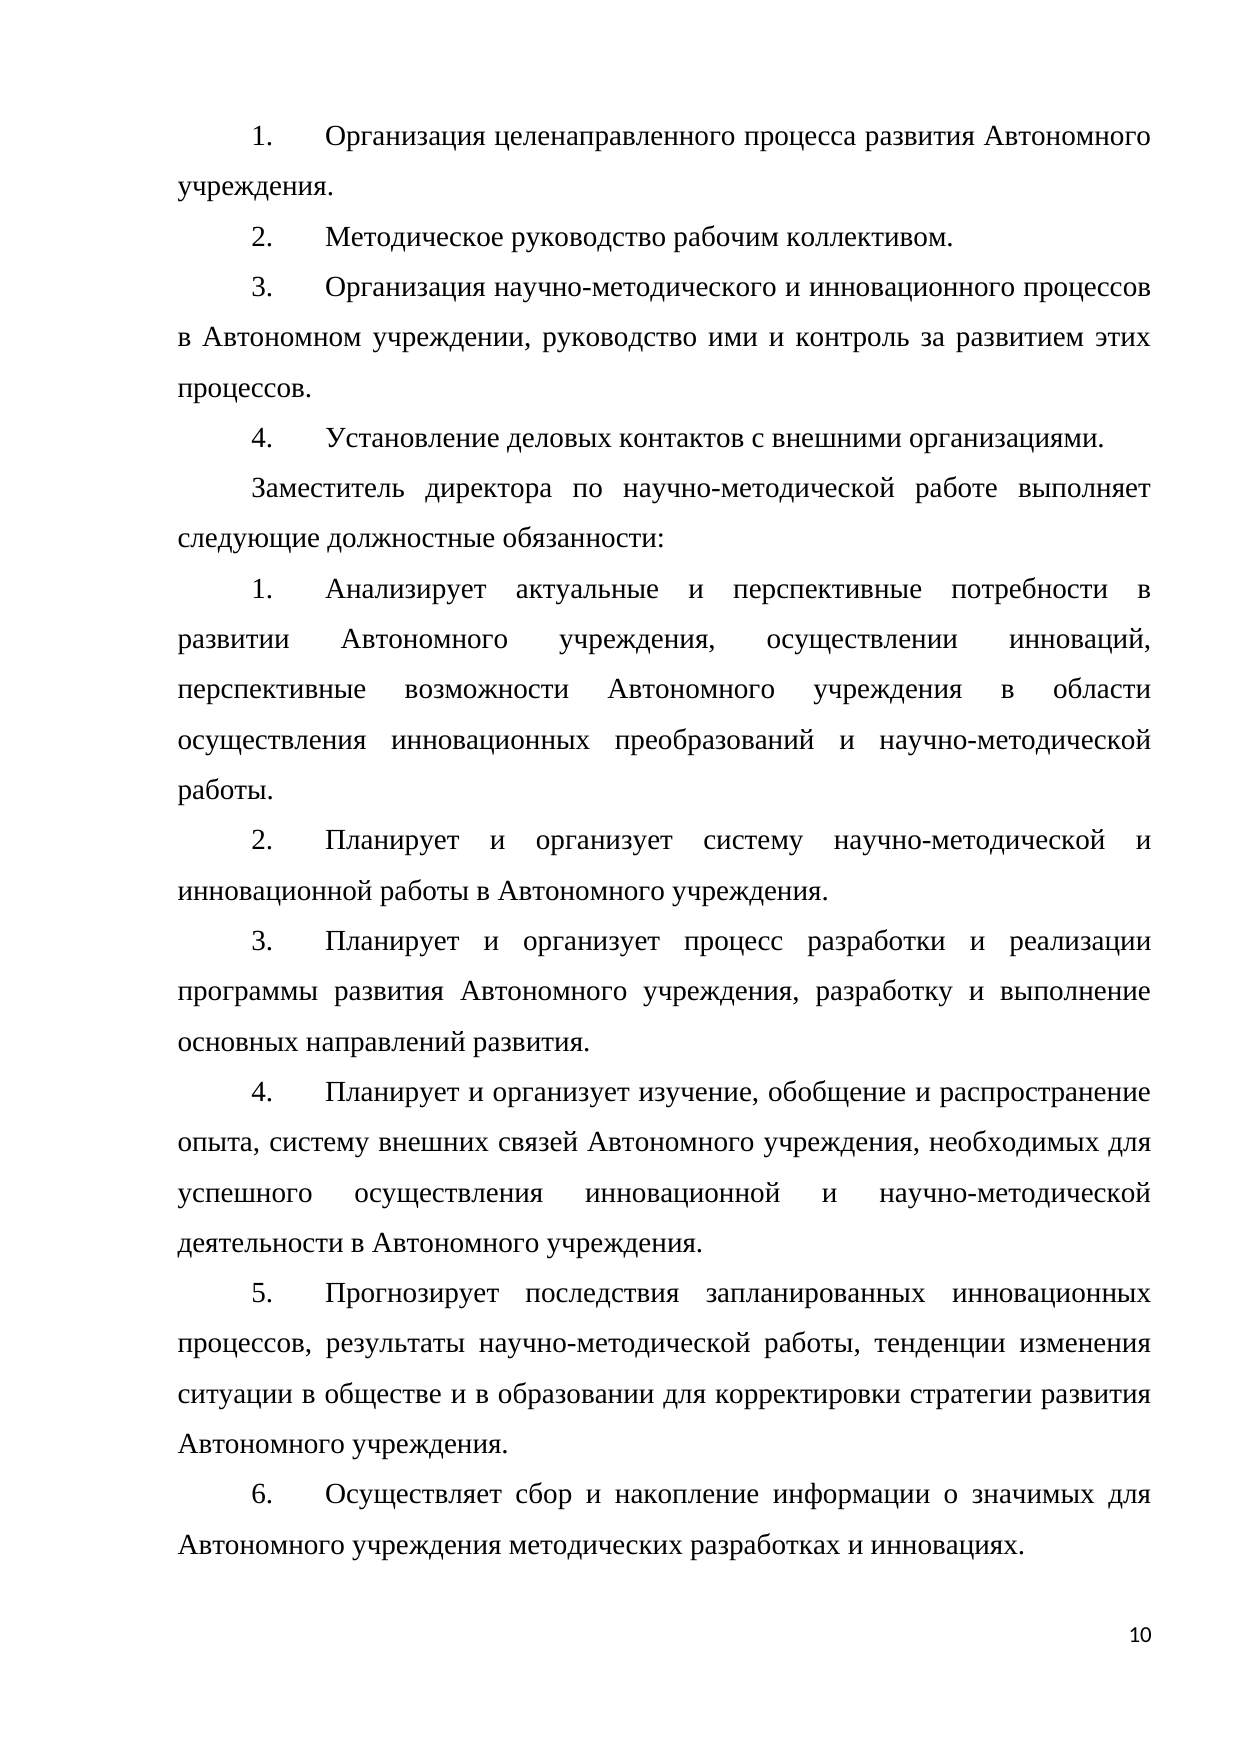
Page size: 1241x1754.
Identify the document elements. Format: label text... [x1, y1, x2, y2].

list Осуществляет сбор и накопление информации о значимых для Автономного учреждения методических разработках и инновациях. [177, 1477, 1152, 1560]
list Анализирует актуальные и перспективные потребности в развитии Автономного учреждения, осуществлении инноваций, перспективные возможности Автономного учреждения в области осуществления инновационных преобразований и научно-методической работы. [177, 571, 1152, 806]
list Методическое руководство рабочим коллективом. [177, 219, 1152, 252]
list Организация целенаправленного процесса развития Автономного учреждения. [177, 118, 1152, 202]
text Заместитель директора по научно-методической работе выполняет следующие должностные обязанности: [177, 470, 1152, 554]
list Планирует и организует систему научно-методической и инновационной работы в Автономного учреждения. [177, 822, 1152, 906]
list Организация научно-методического и инновационного процессов в Автономном учреждении, руководство ими и контроль за развитием этих процессов. [177, 269, 1152, 403]
list Планирует и организует процесс разработки и реализации программы развития Автономного учреждения, разработку и выполнение основных направлений развития. [177, 923, 1152, 1057]
list Установление деловых контактов с внешними организациями. [177, 420, 1152, 453]
list Планирует и организует изучение, обобщение и распространение опыта, систему внешних связей Автономного учреждения, необходимых для успешного осуществления инновационной и научно-методической деятельности в Автономного учреждения. [177, 1074, 1152, 1258]
list Прогнозирует последствия запланированных инновационных процессов, результаты научно-методической работы, тенденции изменения ситуации в обществе и в образовании для корректировки стратегии развития Автономного учреждения. [177, 1275, 1152, 1460]
